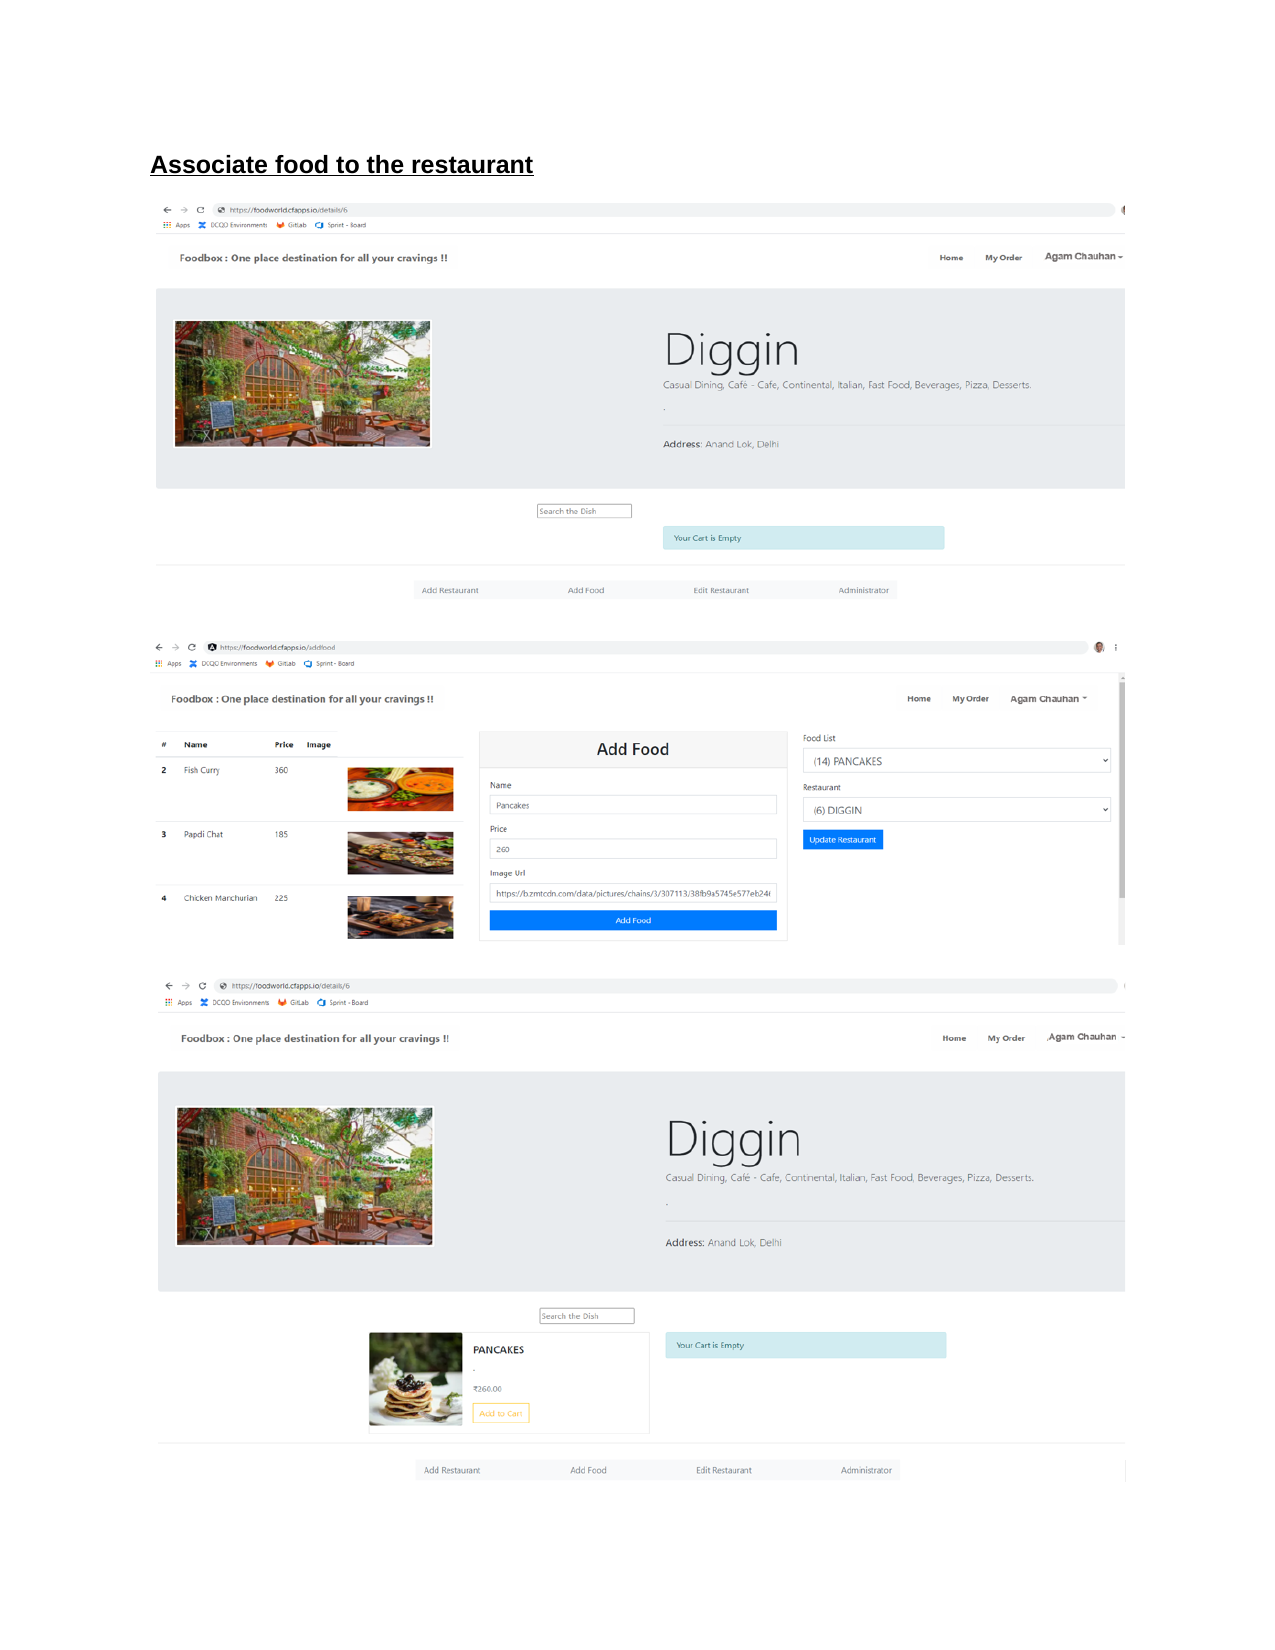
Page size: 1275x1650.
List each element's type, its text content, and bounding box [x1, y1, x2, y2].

text Associate food to the restaurant [150, 150, 1125, 179]
picture [150, 197, 1125, 609]
picture [150, 627, 1125, 955]
picture [150, 973, 1125, 1487]
